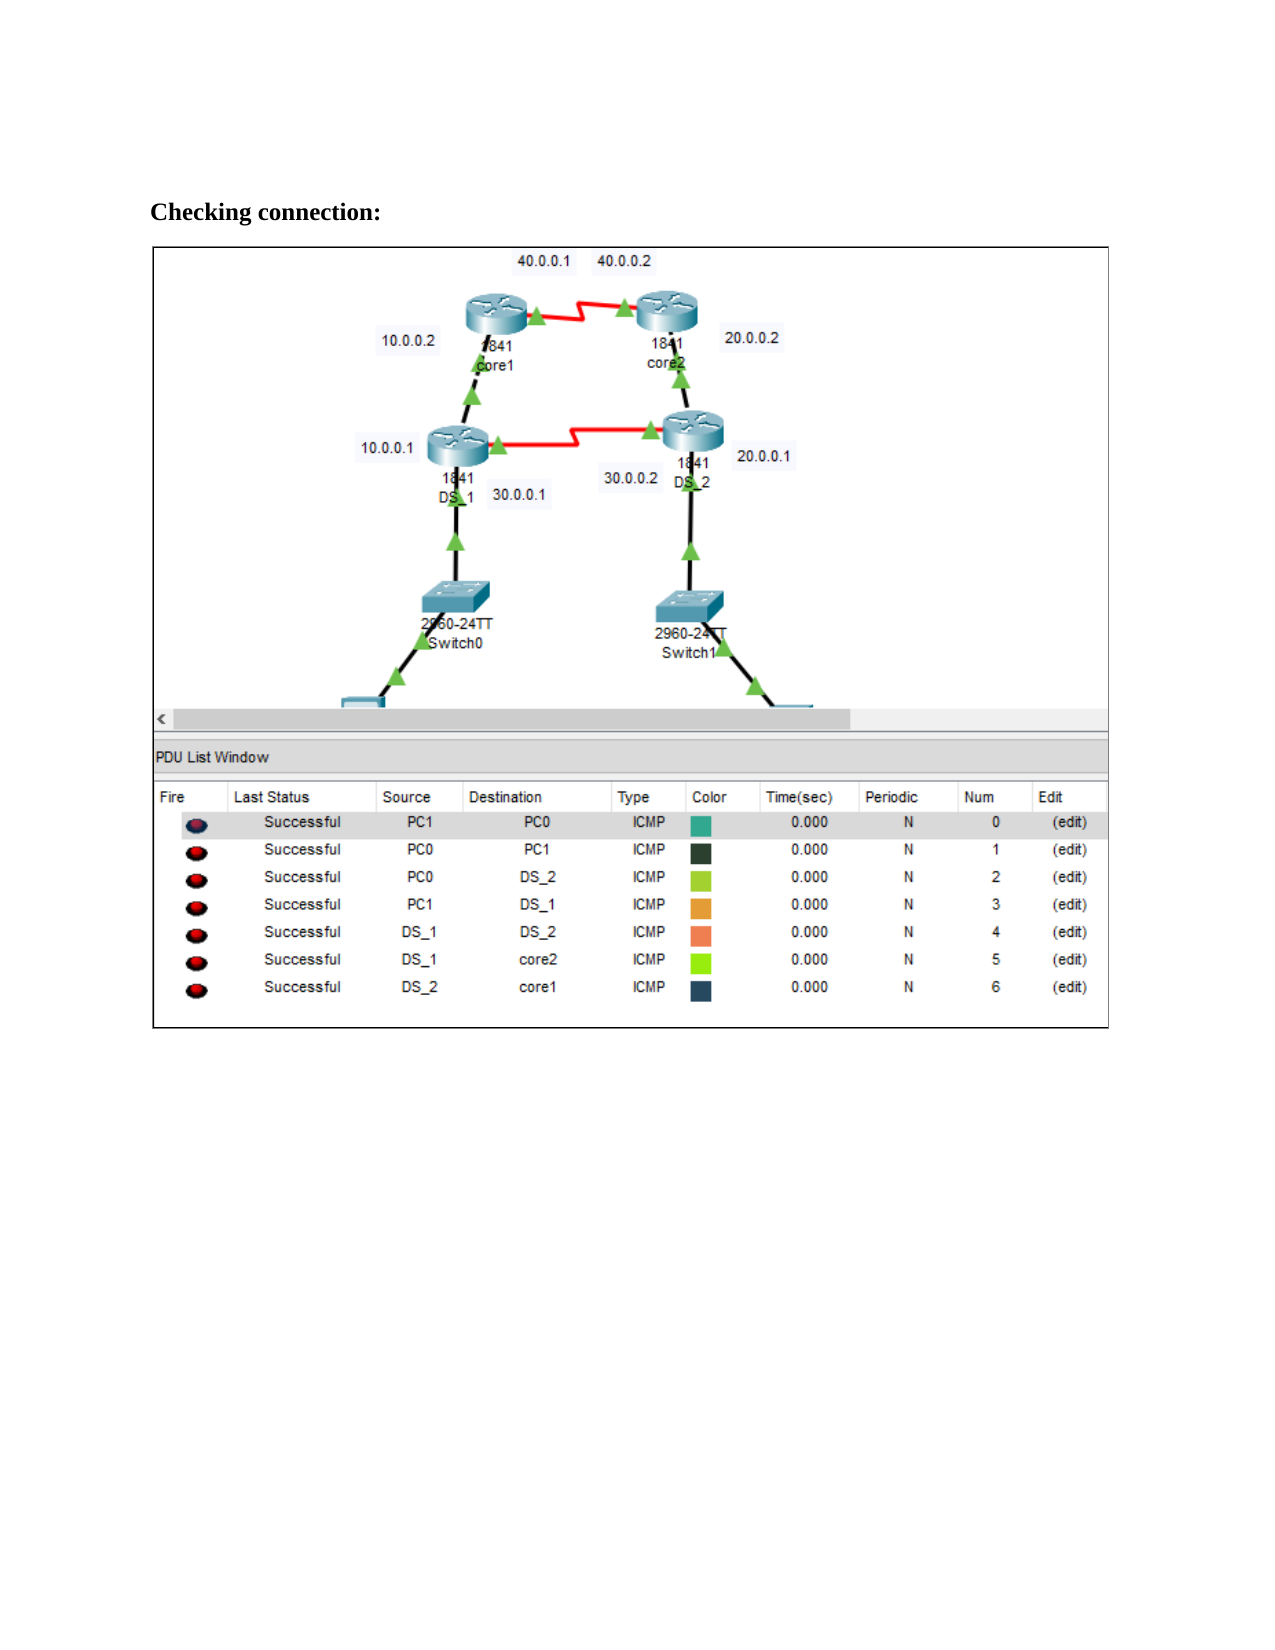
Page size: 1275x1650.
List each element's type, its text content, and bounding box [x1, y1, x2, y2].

subtitle Checking connection: [150, 197, 1206, 226]
picture [154, 248, 1108, 1027]
